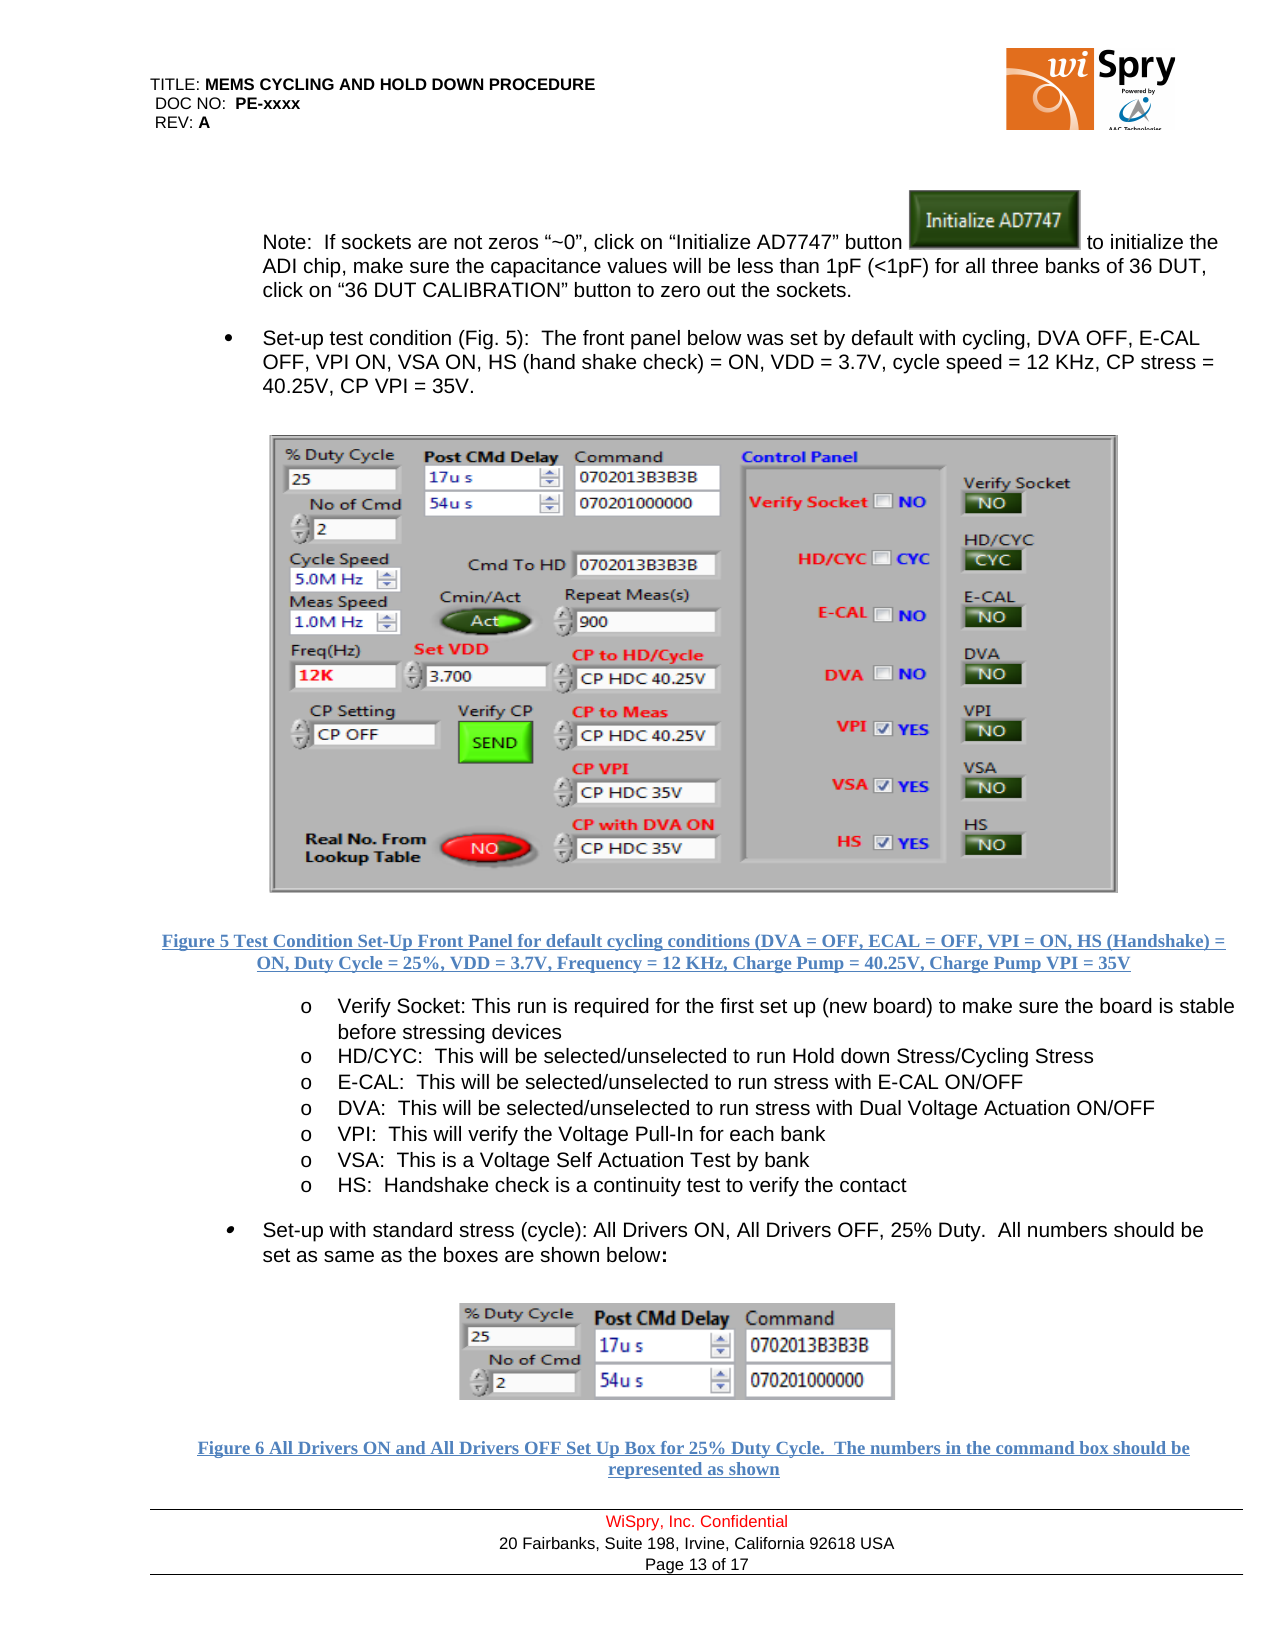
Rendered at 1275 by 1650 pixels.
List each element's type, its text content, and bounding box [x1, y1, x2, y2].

text Figure 6 All Drivers ON and All Drivers OFF Set Up Box for 25% Duty Cycle. The numbers in the command box should be represented as shown [150, 1437, 1237, 1480]
list HD/CYC: This will be selected/unselected to run Hold down Stress/Cycling Stress [300, 1044, 1237, 1070]
list Set-up with standard stress (cycle): All Drivers ON, All Drivers OFF, 25% Duty. All numbers should be set as same as the boxes are shown below: [225, 1218, 1237, 1266]
list Set-up test condition (Fig. 5): The front panel below was set by default with cycling, DVA OFF, E-CAL OFF, VPI ON, VSA ON, HS (hand shake check) = ON, VDD = 3.7V, cycle speed = 12 KHz, CP stress = 40.25V, CP VPI = 35V. [225, 326, 1237, 398]
list VPI: This will verify the Voltage Pull-In for each bank [300, 1122, 1237, 1147]
picture [1006, 48, 1175, 130]
text Note: If sockets are not zeros “~0”, click on “Initialize AD7747” button to initialize the ADI chip, make sure the capacitance values will be less than 1pF (<1pF) for all three banks of 36 DUT, click on “36 DUT CALIBRATION” button to zero out the sockets. [262, 190, 1237, 302]
list E-CAL: This will be selected/unselected to run stress with E-CAL ON/OFF [300, 1070, 1237, 1096]
text Figure 5 Test Condition Set-Up Front Panel for default cycling conditions (DVA = OFF, ECAL = OFF, VPI = ON, HS (Handshake) = ON, Duty Cycle = 25%, VDD = 3.7V, Frequency = 12 KHz, Charge Pump = 40.25V, Charge Pump VPI = 35V [150, 930, 1237, 973]
list HS: Handshake check is a continuity test to verify the contact [300, 1173, 1237, 1199]
list DVA: This will be selected/unselected to run stress with Dual Voltage Actuation ON/OFF [300, 1096, 1237, 1122]
picture [269, 435, 1118, 893]
list Verify Socket: This run is required for the first set up (new board) to make sure the board is stable before stressing devices [300, 994, 1237, 1044]
picture [908, 190, 1081, 250]
list VSA: This is a Voltage Self Actuation Test by bank [300, 1147, 1237, 1173]
picture [459, 1303, 896, 1400]
